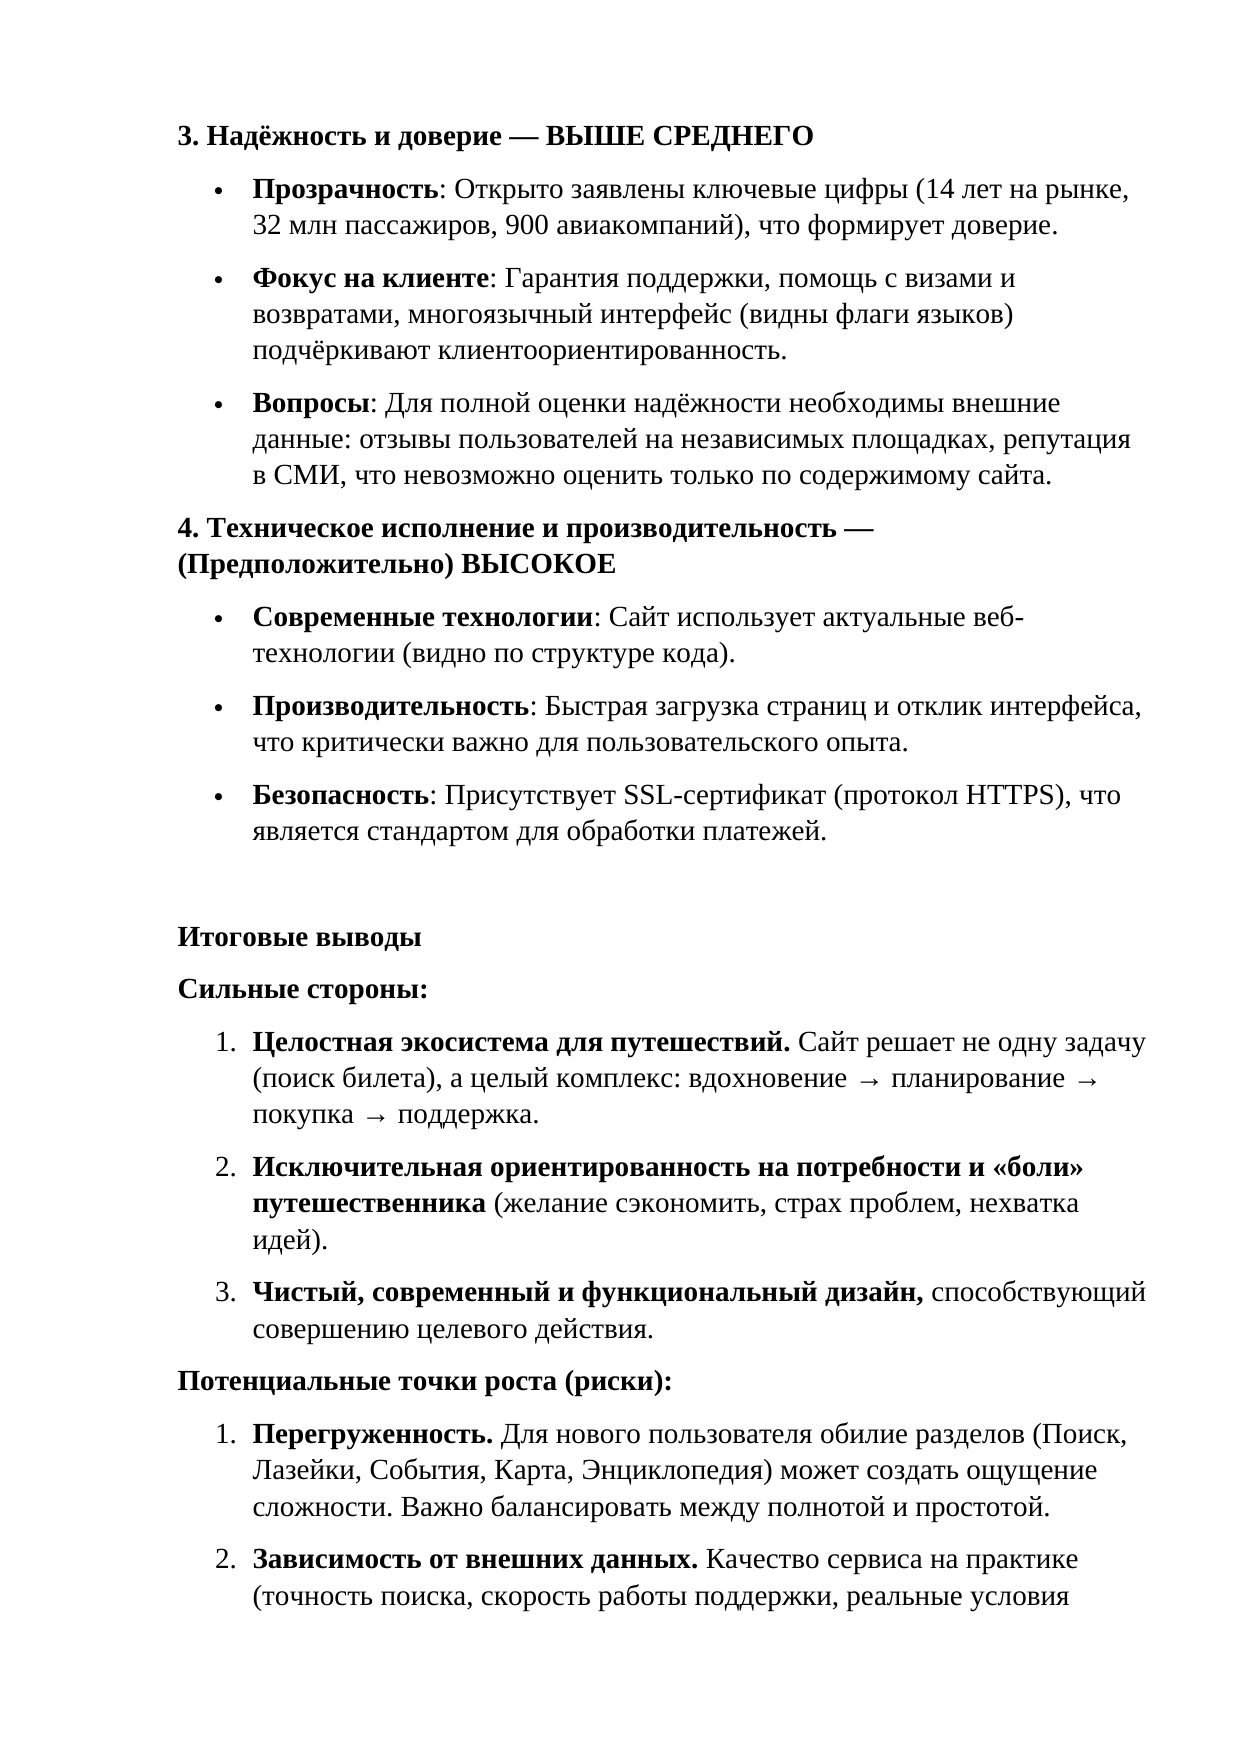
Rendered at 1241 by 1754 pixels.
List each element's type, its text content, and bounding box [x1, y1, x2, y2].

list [215, 1541, 1152, 1611]
list Вопросы: Для полной оценки надёжности необходимы внешние данные: отзывы пользователей на независимых площадках, репутация в СМИ, что невозможно оценить только по содержимому сайта. [215, 385, 1152, 491]
list Целостная экосистема для путешествий. Сайт решает не одну задачу (поиск билета), а целый комплекс: вдохновение → планирование → покупка → поддержка. [215, 1024, 1152, 1130]
text 3. Надёжность и доверие — ВЫШЕ СРЕДНЕГО [177, 118, 1152, 152]
list Производительность: Быстрая загрузка страниц и отклик интерфейса, что критически важно для пользовательского опыта. [215, 688, 1152, 758]
list Фокус на клиенте: Гарантия поддержки, помощь с визами и возвратами, многоязычный интерфейс (видны флаги языков) подчёркивают клиентоориентированность. [215, 260, 1152, 366]
text Сильные стороны: [177, 972, 1152, 1005]
text 4. Техническое исполнение и производительность — (Предположительно) ВЫСОКОЕ [177, 510, 1152, 580]
list Современные технологии: Сайт использует актуальные веб-технологии (видно по структуре кода). [215, 599, 1152, 669]
text Потенциальные точки роста (риски): [177, 1363, 1152, 1397]
list Чистый, современный и функциональный дизайн, способствующий совершению целевого действия. [215, 1274, 1152, 1344]
list Безопасность: Присутствует SSL-сертификат (протокол HTTPS), что является стандартом для обработки платежей. [215, 777, 1152, 847]
list Исключительная ориентированность на потребности и «боли» путешественника (желание сэкономить, страх проблем, нехватка идей). [215, 1149, 1152, 1255]
text Итоговые выводы [177, 919, 1152, 952]
list Перегруженность. Для нового пользователя обилие разделов (Поиск, Лазейки, События, Карта, Энциклопедия) может создать ощущение сложности. Важно балансировать между полнотой и простотой. [215, 1416, 1152, 1522]
list Прозрачность: Открыто заявлены ключевые цифры (14 лет на рынке, 32 млн пассажиров, 900 авиакомпаний), что формирует доверие. [215, 171, 1152, 241]
